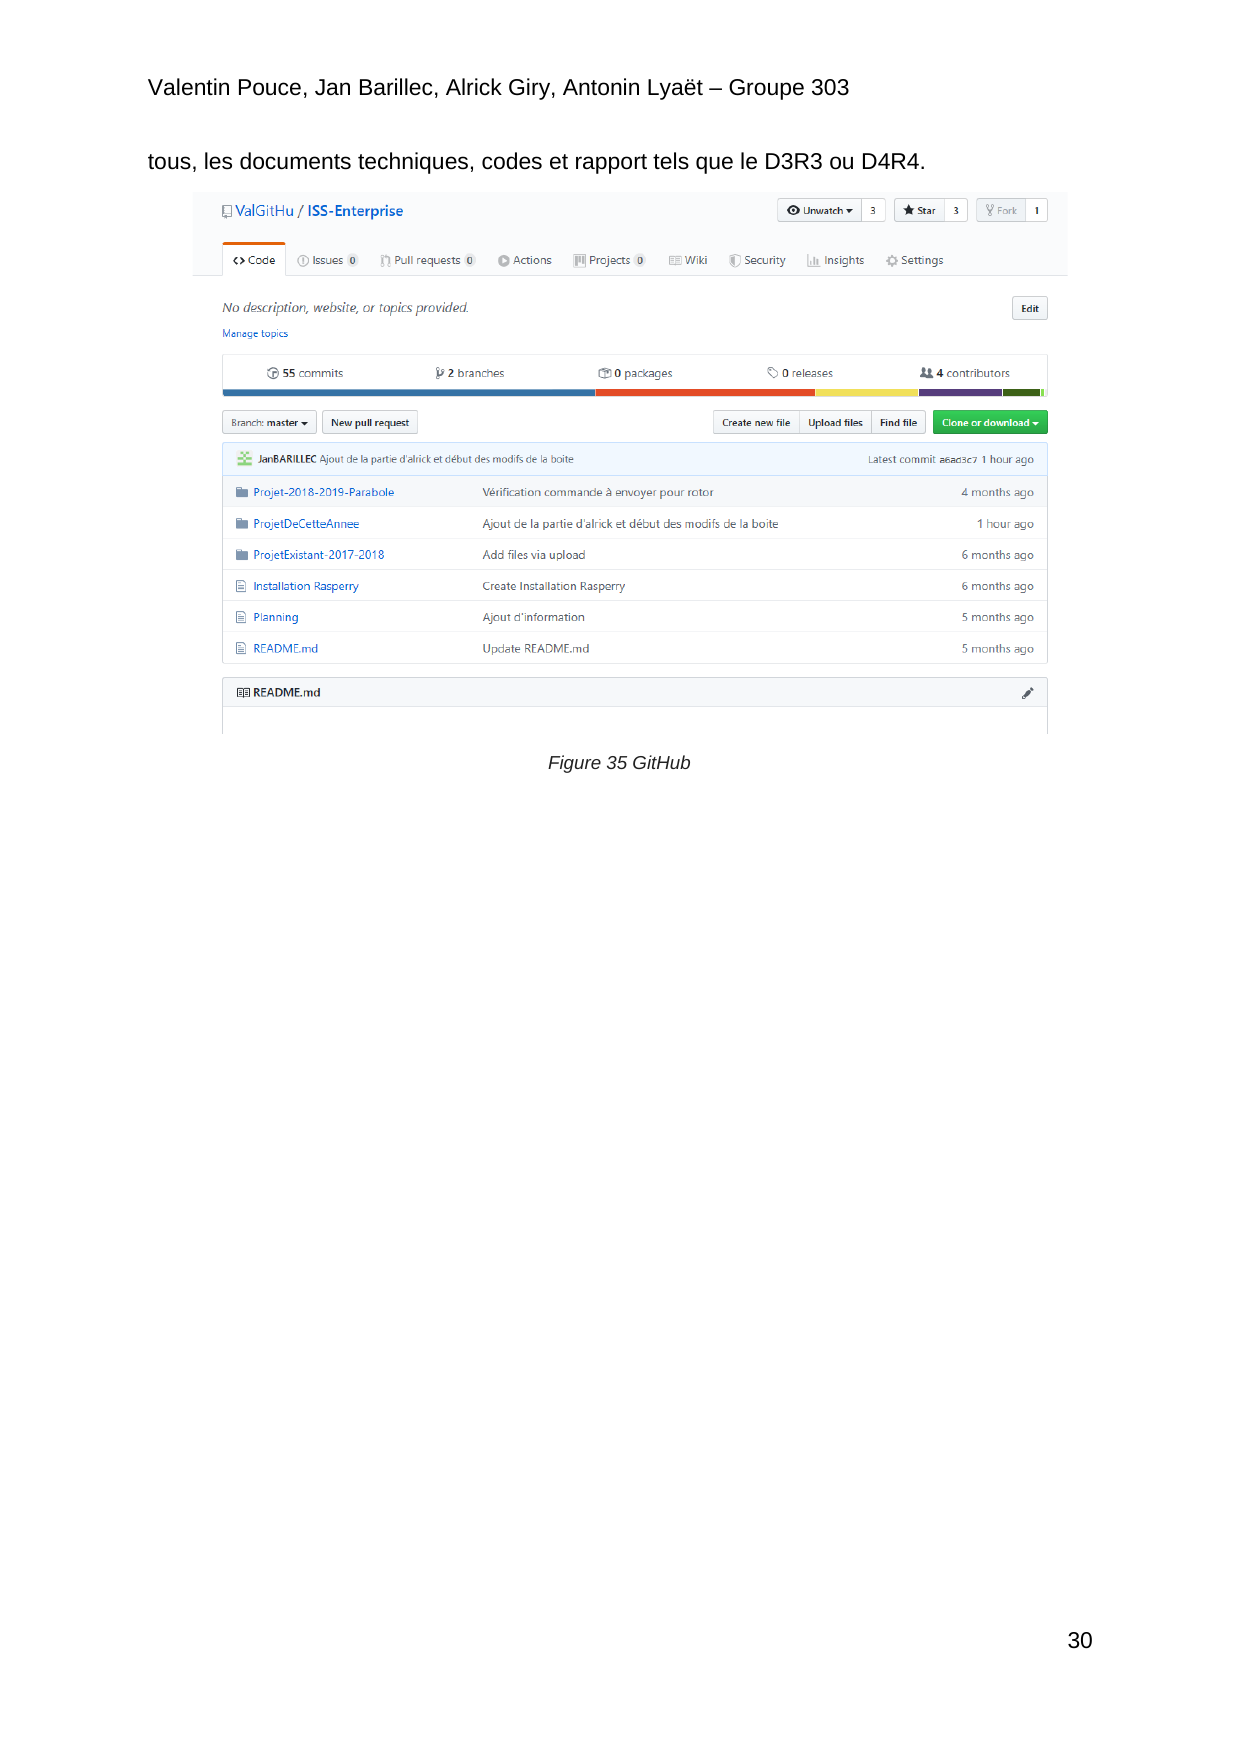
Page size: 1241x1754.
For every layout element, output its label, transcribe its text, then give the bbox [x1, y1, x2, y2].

picture [192, 192, 1068, 734]
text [148, 148, 1093, 174]
